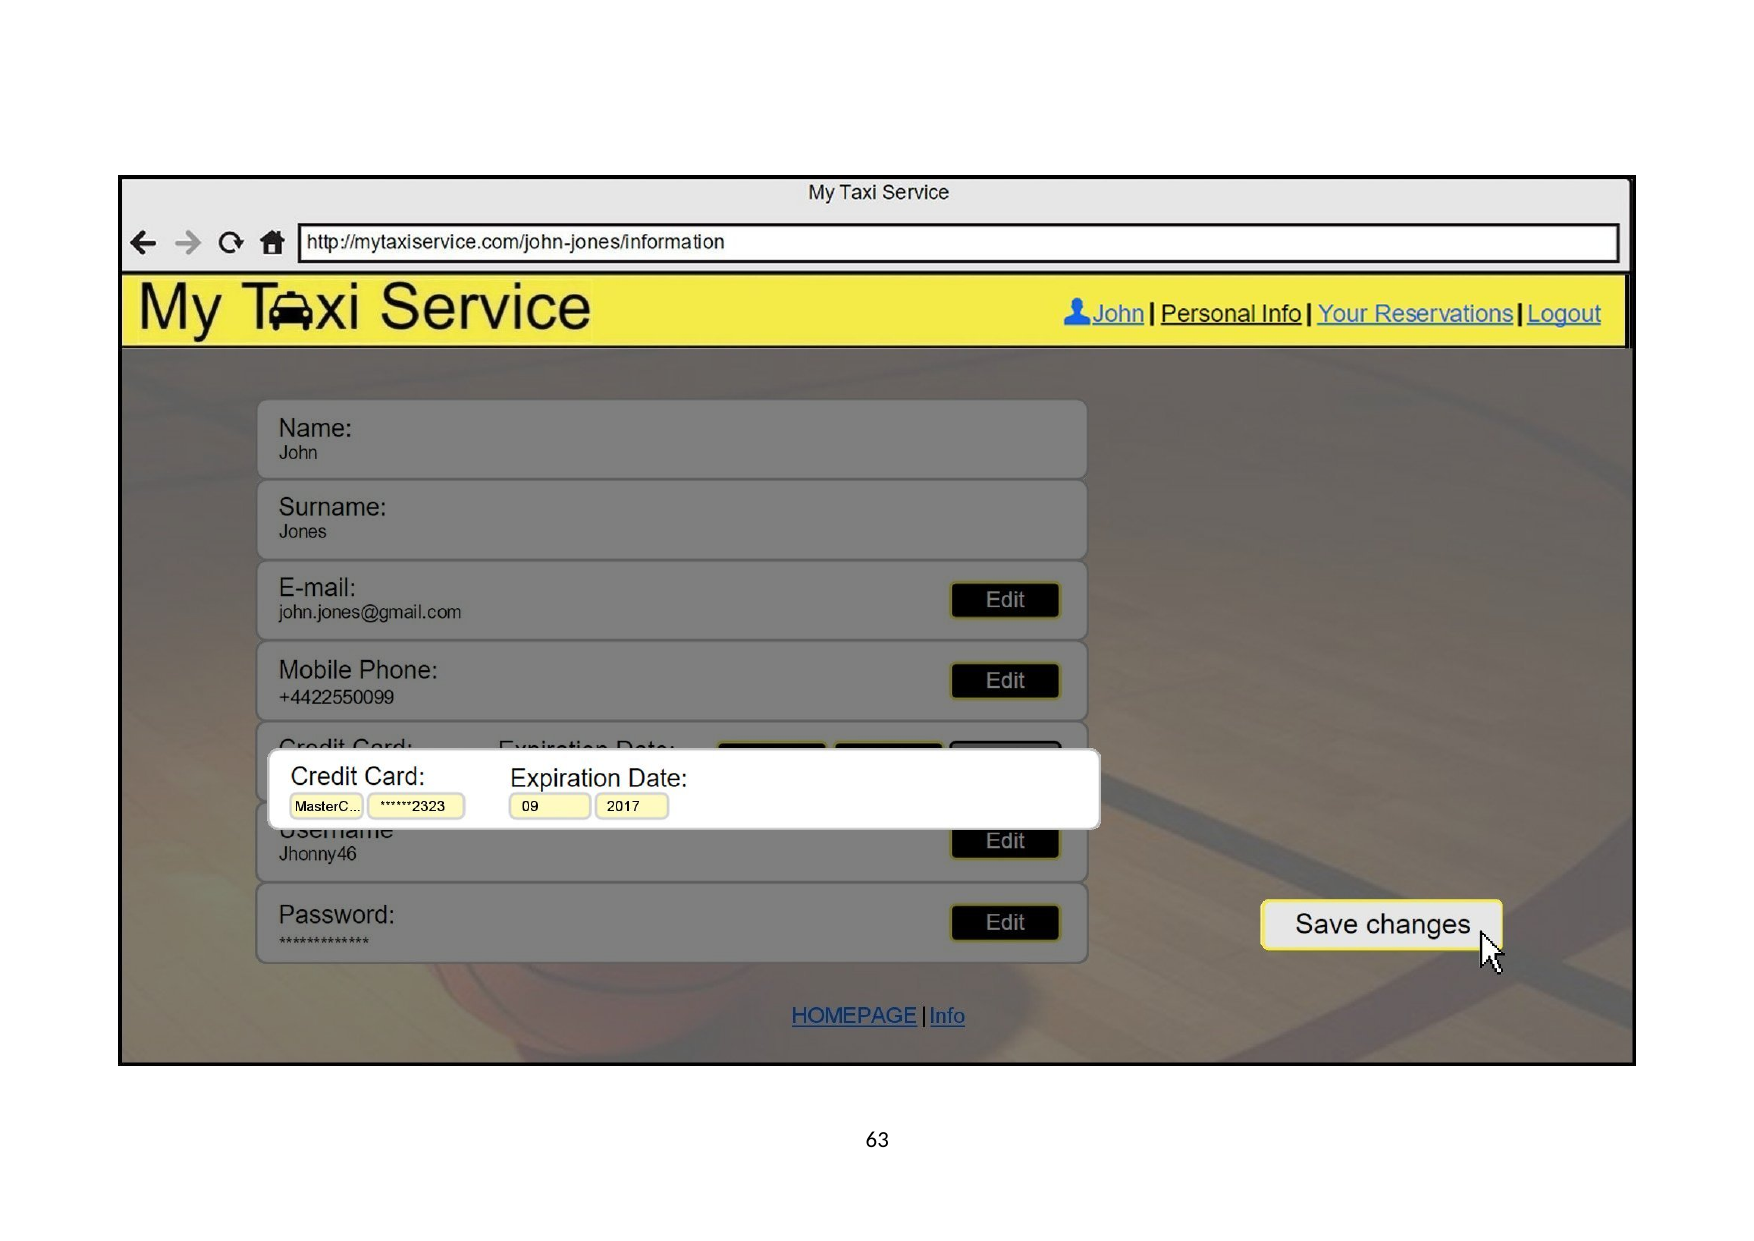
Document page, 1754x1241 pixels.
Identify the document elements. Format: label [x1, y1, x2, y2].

picture [118, 175, 1636, 1066]
